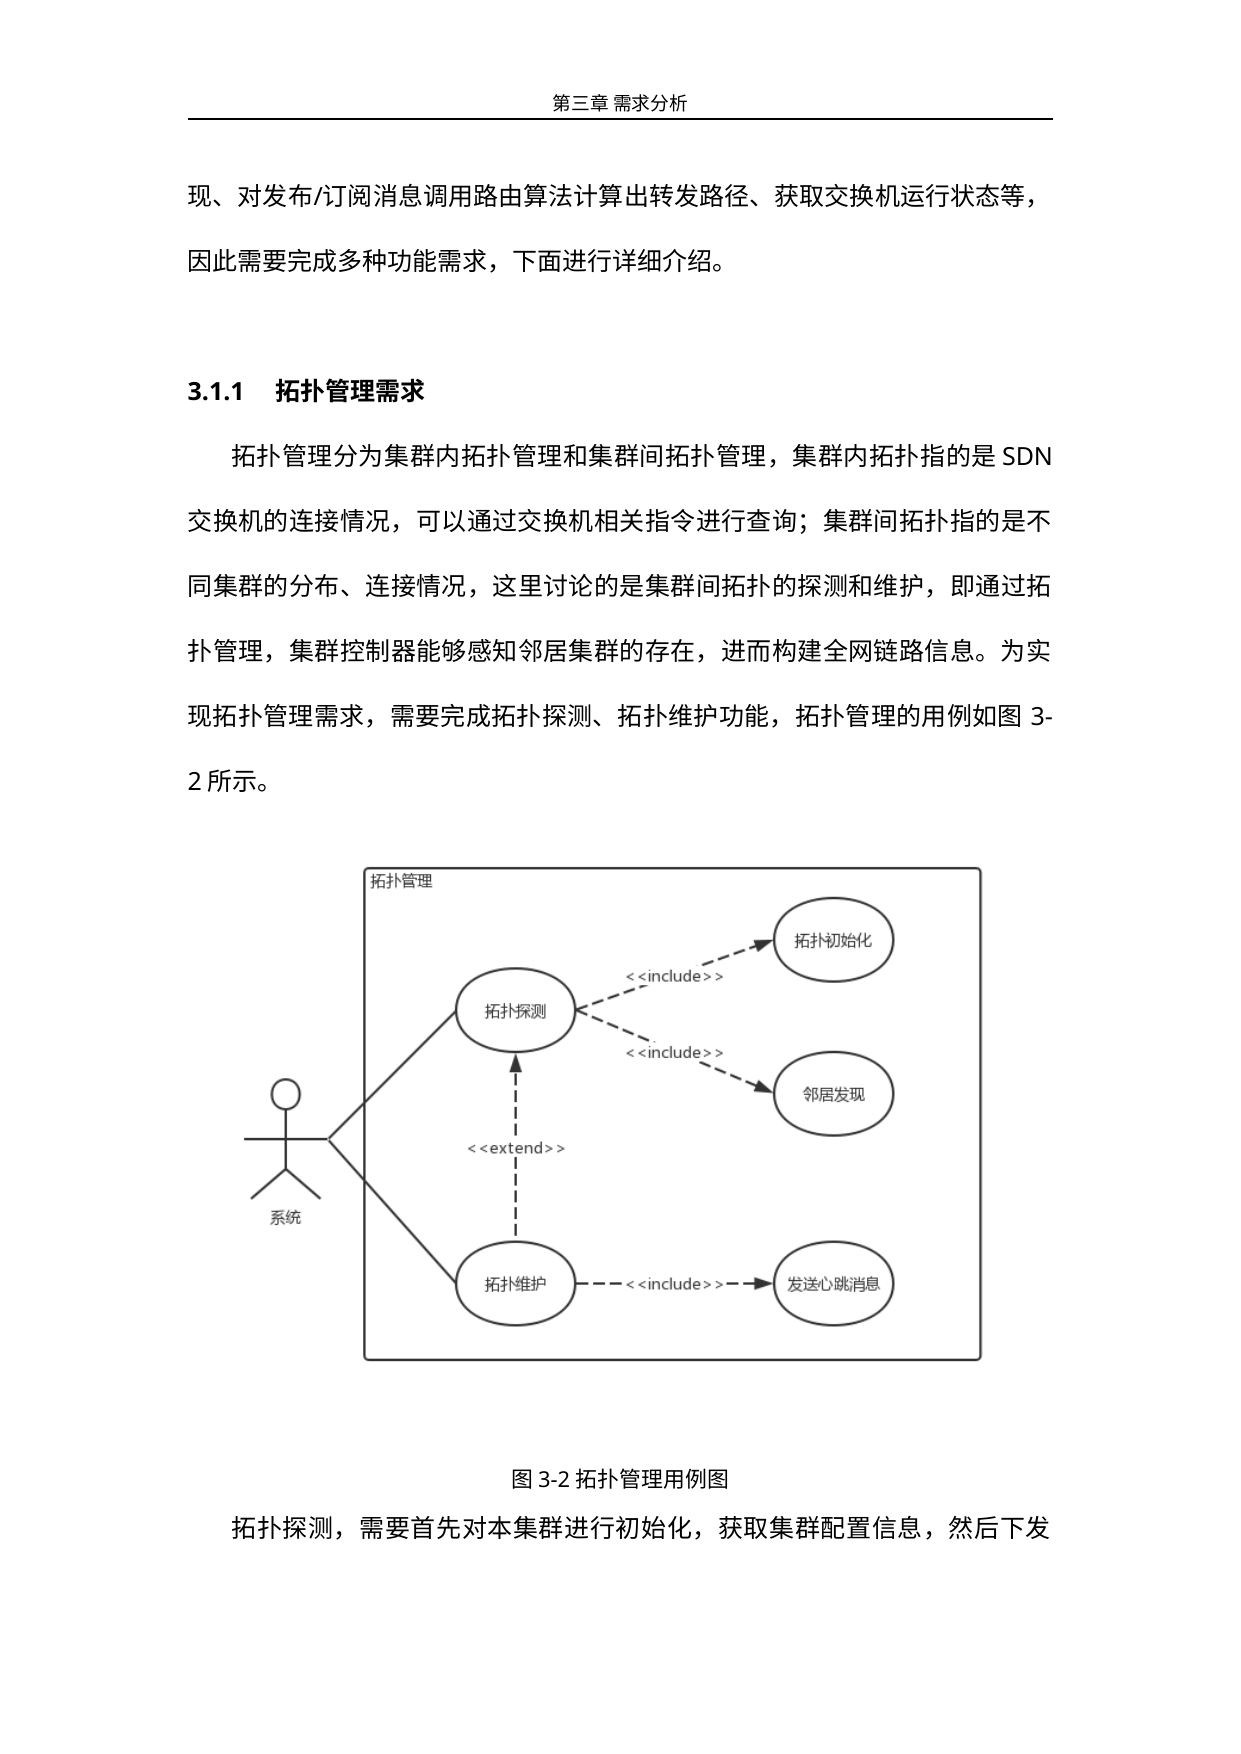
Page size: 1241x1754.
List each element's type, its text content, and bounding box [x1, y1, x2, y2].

list 拓扑管理需求 [187, 357, 1053, 422]
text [187, 1494, 1053, 1559]
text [187, 162, 1053, 292]
text 拓扑管理分为集群内拓扑管理和集群间拓扑管理，集群内拓扑指的是SDN交换机的连接情况，可以通过交换机相关指令进行查询；集群间拓扑指的是不同集群的分布、连接情况，这里讨论的是集群间拓扑的探测和维护，即通过拓扑管理，集群控制器能够感知邻居集群的存在，进而构建全网链路信息。为实现拓扑管理需求，需要完成拓扑探测、拓扑维护功能，拓扑管理的用例如图3-2所示。 [187, 422, 1053, 812]
picture [187, 812, 1053, 1434]
text 图3-2 拓扑管理用例图 [187, 1462, 1053, 1494]
